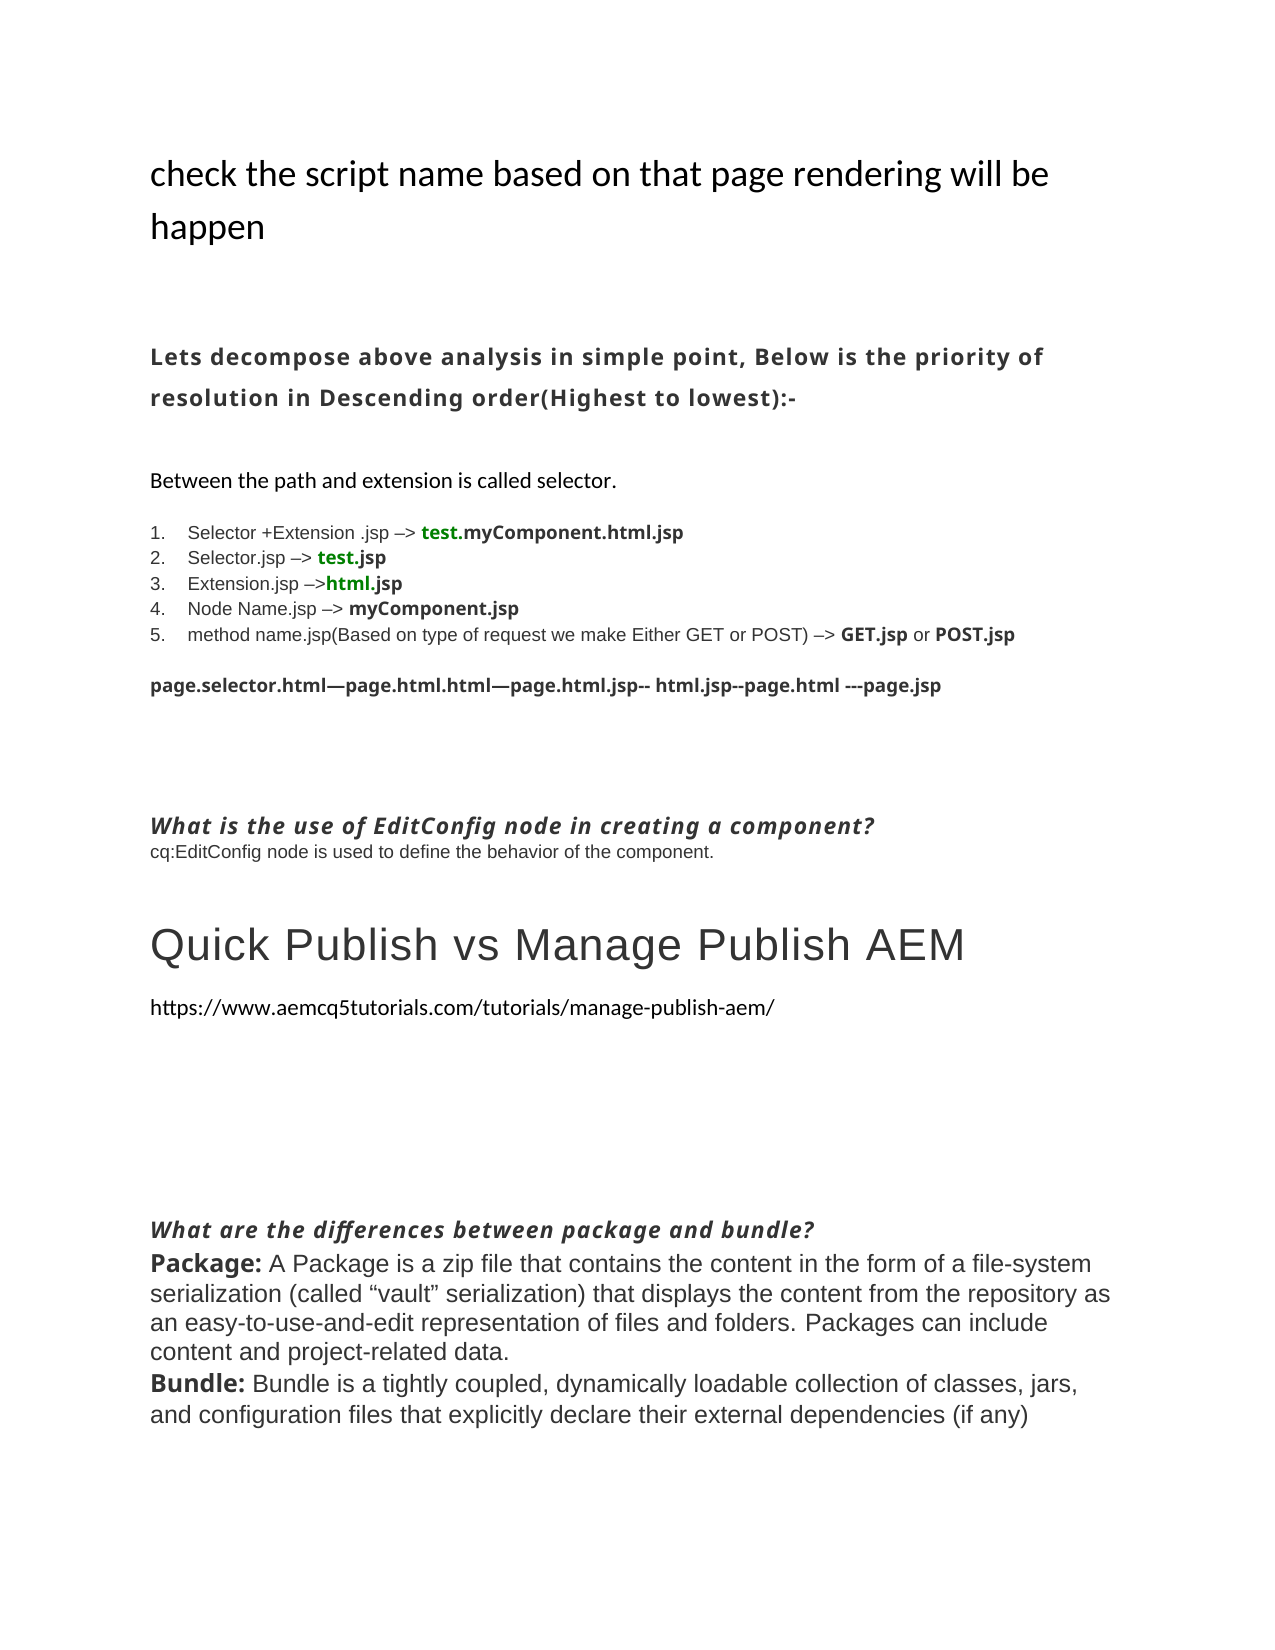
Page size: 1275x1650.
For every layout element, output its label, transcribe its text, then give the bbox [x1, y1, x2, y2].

list Selector +Extension .jsp –> test.myComponent.html.jsp [150, 519, 1125, 545]
list Node Name.jsp –> myComponent.jsp [150, 596, 1125, 621]
list Extension.jsp –>html.jsp [150, 570, 1125, 596]
subtitle Quick Publish vs Manage Publish AEM [150, 919, 1125, 970]
list method name.jsp(Based on type of request we make Either GET or POST) –> GET.jsp or POST.jsp [150, 621, 1125, 647]
text Package: A Package is a zip file that contains the content in the form of a file-system serialization (called “vault” serialization) that displays the content from the repository as an easy-to-use-and-edit representation of files and folders. Packages can include content and project-related data. [150, 1245, 1125, 1366]
text Bundle: Bundle is a tightly coupled, dynamically loadable collection of classes, jars, and configuration files that explicitly declare their external dependencies (if any) [150, 1366, 1125, 1428]
subtitle Lets decompose above analysis in simple point, Below is the priority of resolution in Descending order(Highest to lowest):- [150, 332, 1125, 413]
text page.selector.html—page.html.html—page.html.jsp-- html.jsp--page.html ---page.jsp [150, 672, 1125, 698]
subtitle What are the differences between package and bundle? [150, 1205, 1125, 1245]
list Selector.jsp –> test.jsp [150, 545, 1125, 570]
text Between the path and extension is called selector. [150, 466, 1125, 494]
text https://www.aemcq5tutorials.com/tutorials/manage-publish-aem/ [150, 993, 1125, 1021]
text cq:EditConfig node is used to define the behavior of the component. [150, 841, 1125, 863]
subtitle What is the use of EditConfig node in creating a component? [150, 801, 1125, 841]
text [150, 150, 1125, 248]
